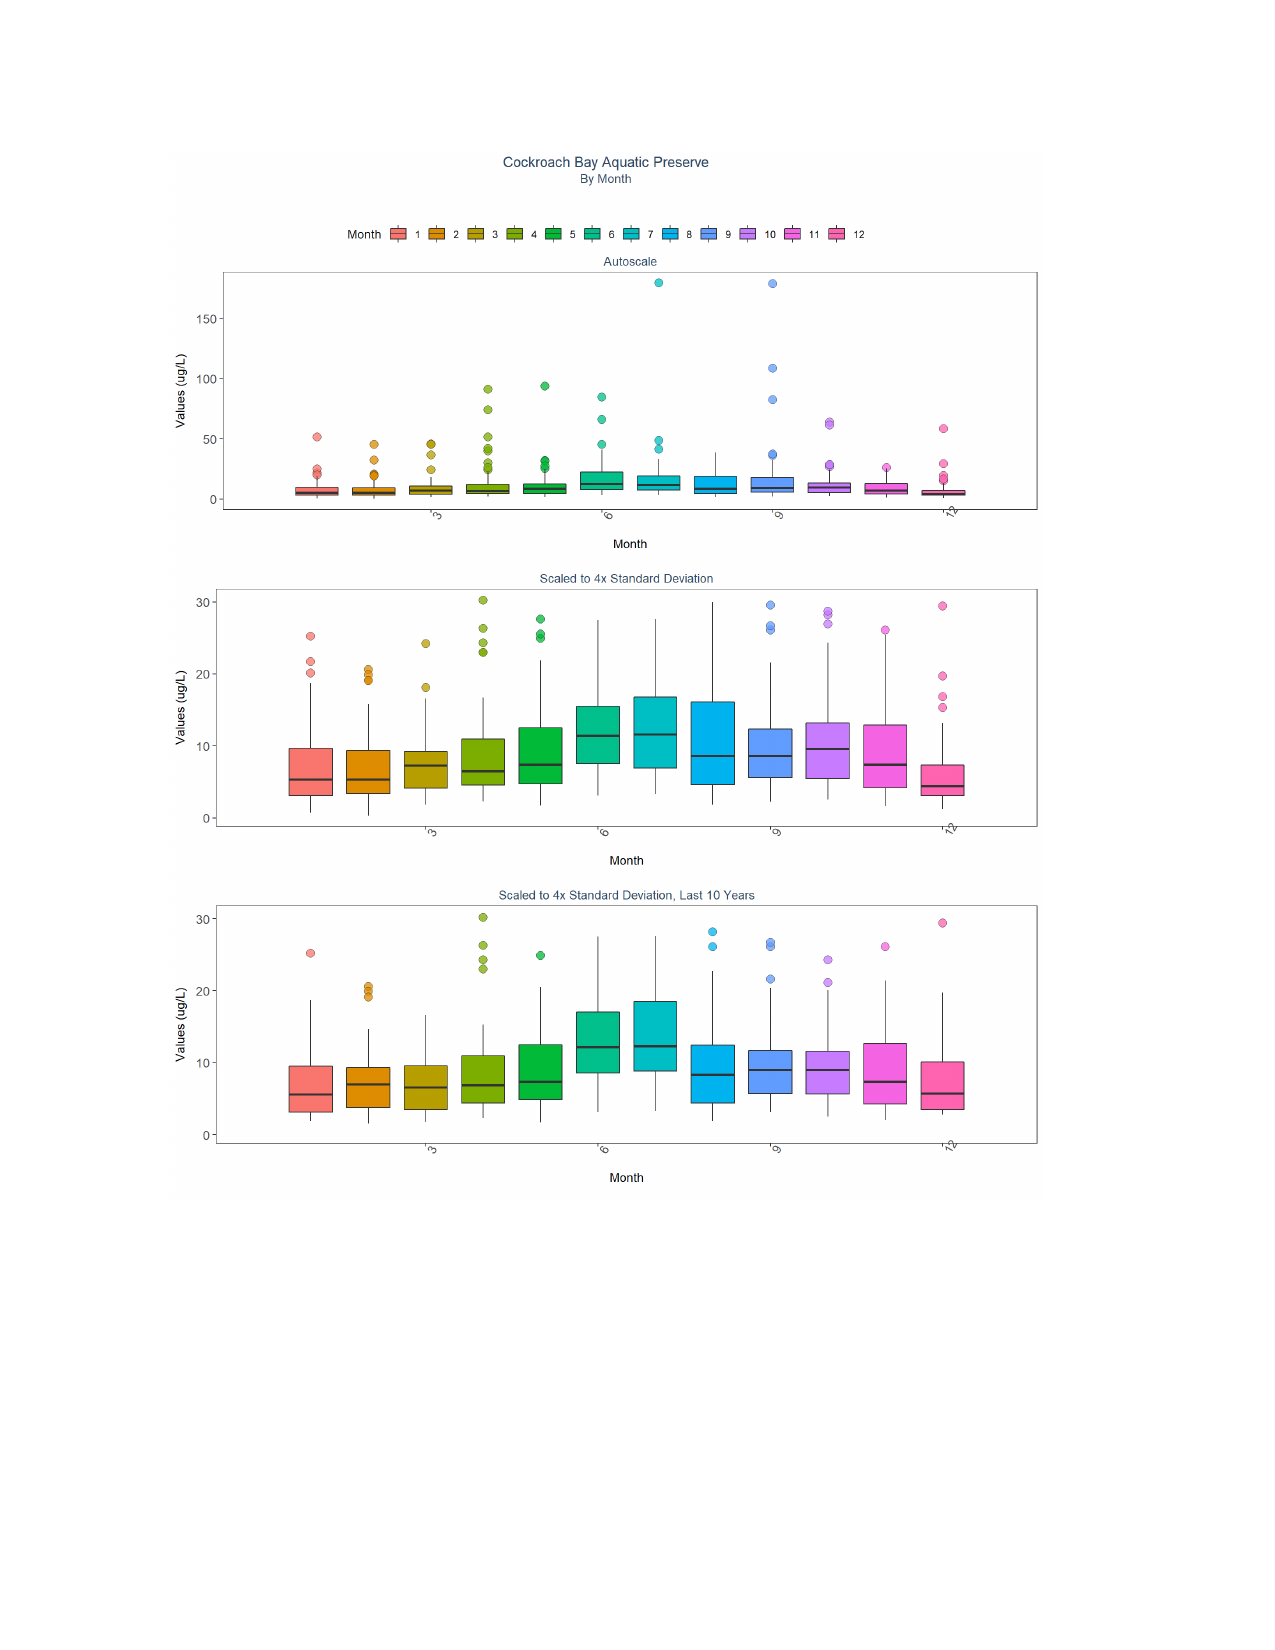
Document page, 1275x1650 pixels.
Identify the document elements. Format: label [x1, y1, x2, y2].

picture [168, 150, 1044, 1200]
